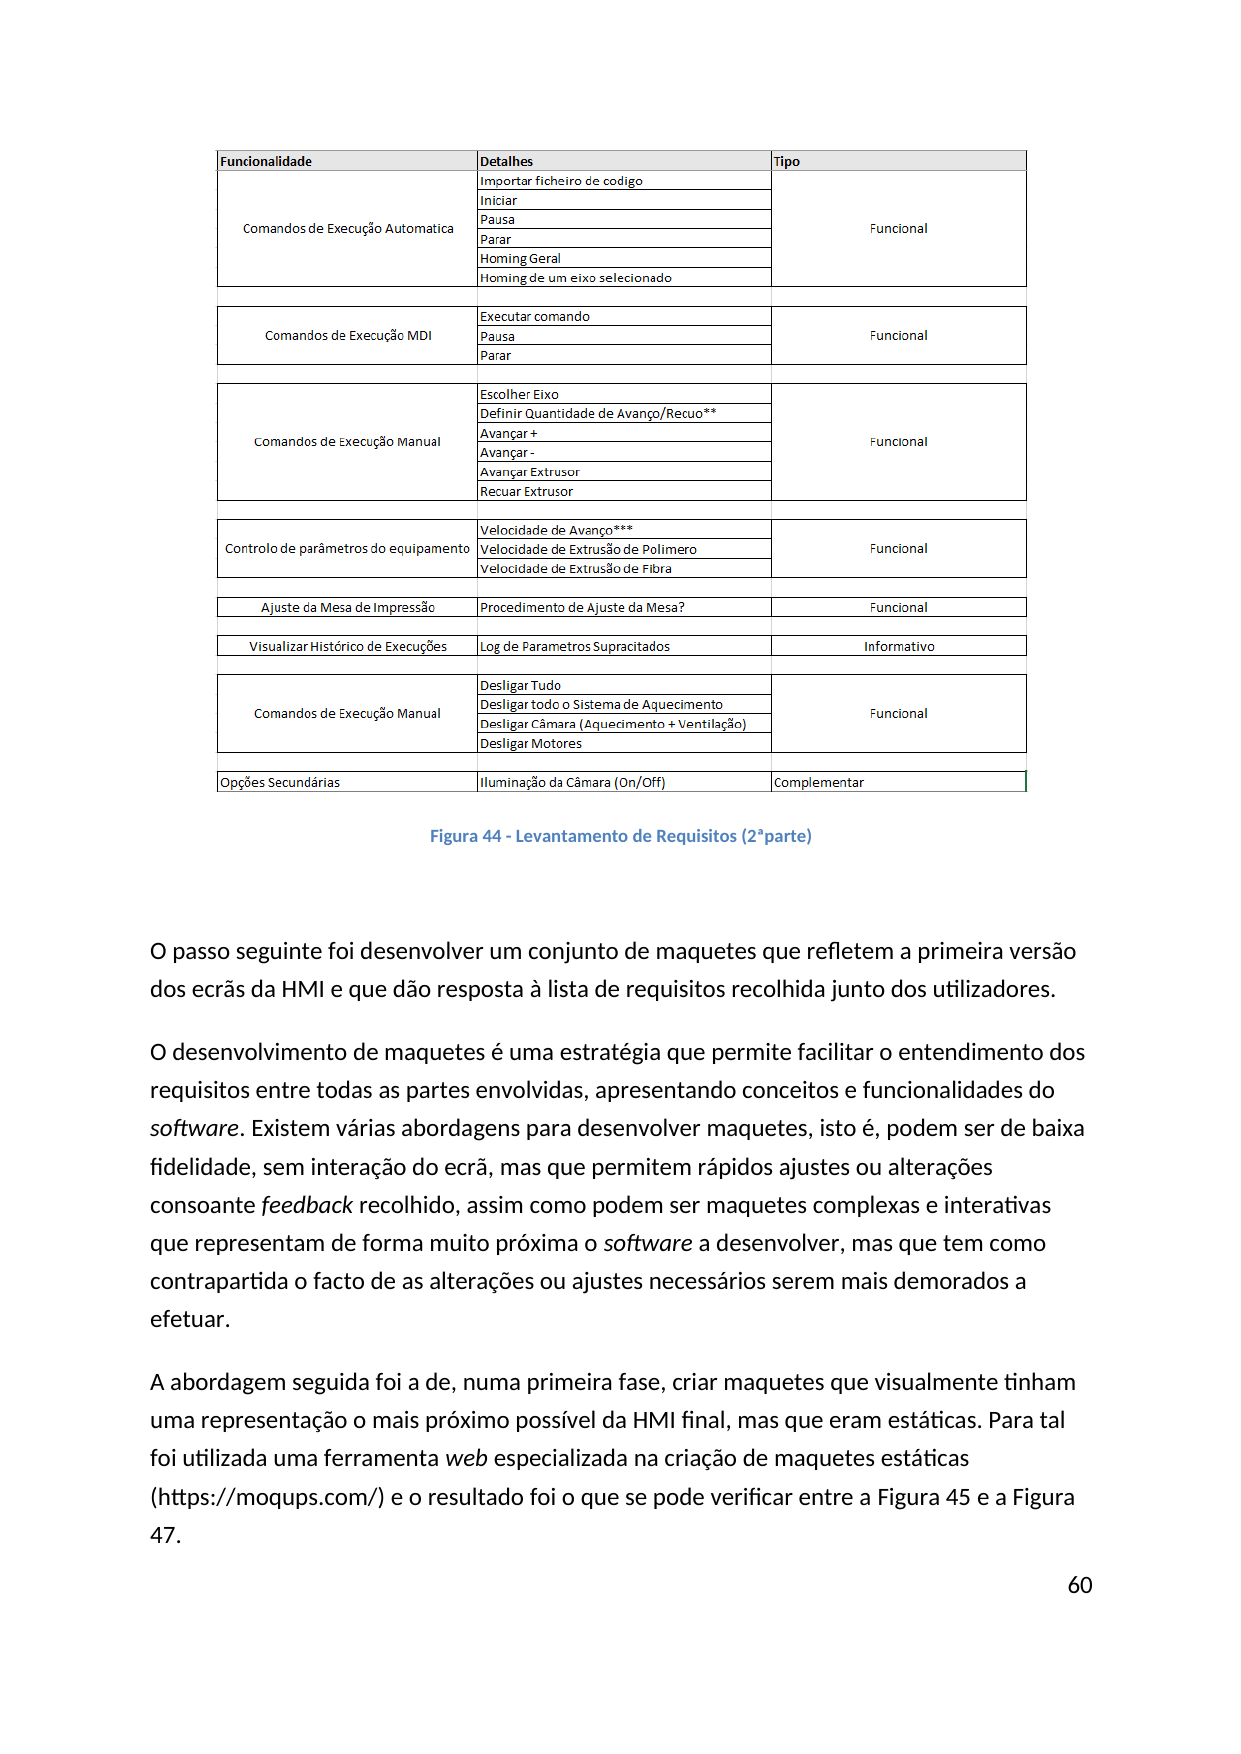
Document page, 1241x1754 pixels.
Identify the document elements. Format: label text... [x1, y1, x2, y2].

picture [215, 150, 1028, 792]
text Figura 44 - Levantamento de Requisitos (2ªparte) [150, 824, 1092, 847]
text A abordagem seguida foi a de, numa primeira fase, criar maquetes que visualmente tinham uma representação o mais próximo possível da HMI final, mas que eram estáticas. Para tal foi utilizada uma ferramenta web especializada na criação de maquetes estáticas (https://moqups.com/) e o resultado foi o que se pode verificar entre a Figura 45 e a Figura 47. [150, 1366, 1092, 1549]
text O passo seguinte foi desenvolver um conjunto de maquetes que refletem a primeira versão dos ecrãs da HMI e que dão resposta à lista de requisitos recolhida junto dos utilizadores. [150, 935, 1092, 1004]
text O desenvolvimento de maquetes é uma estratégia que permite facilitar o entendimento dos requisitos entre todas as partes envolvidas, apresentando conceitos e funcionalidades do software. Existem várias abordagens para desenvolver maquetes, isto é, podem ser de baixa fidelidade, sem interação do ecrã, mas que permitem rápidos ajustes ou alterações consoante feedback recolhido, assim como podem ser maquetes complexas e interativas que representam de forma muito próxima o software a desenvolver, mas que tem como contrapartida o facto de as alterações ou ajustes necessários serem mais demorados a efetuar. [150, 1036, 1092, 1334]
